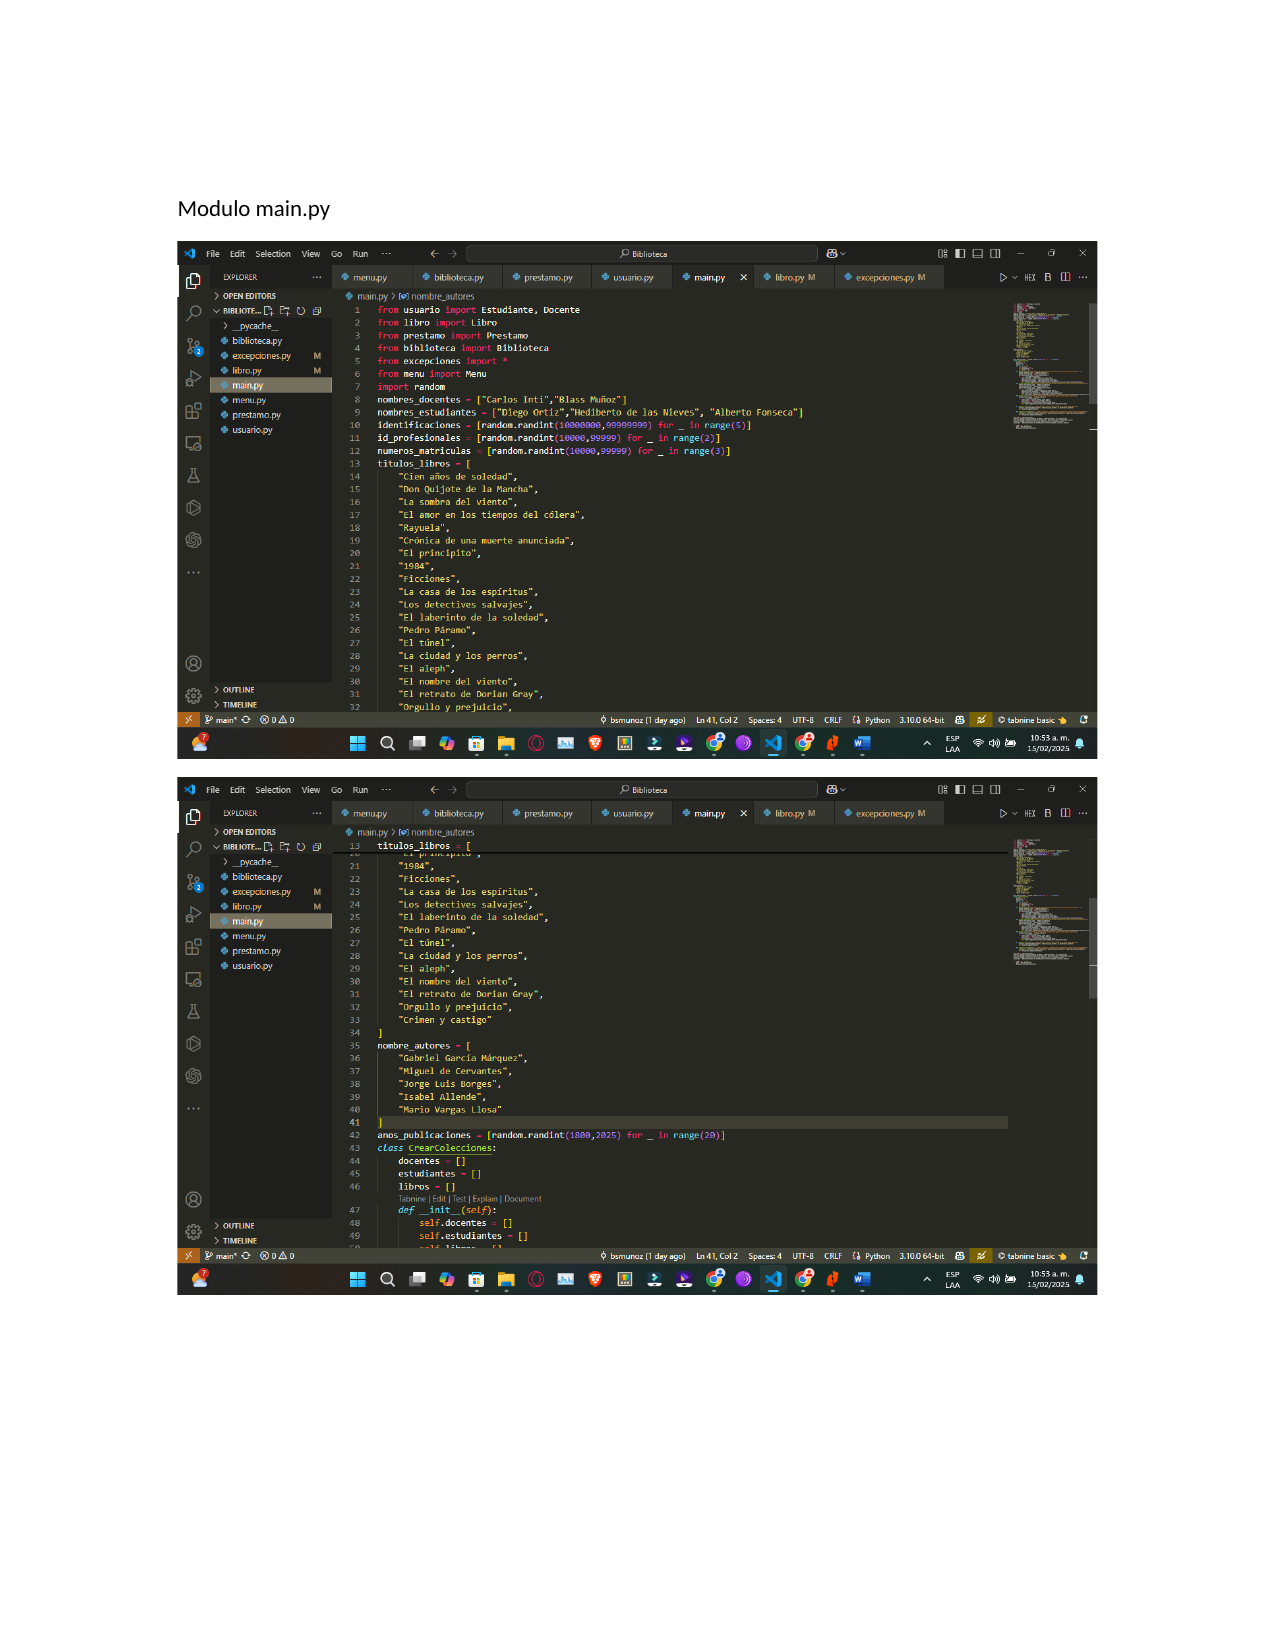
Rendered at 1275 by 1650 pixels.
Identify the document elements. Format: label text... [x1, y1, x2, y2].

text Modulo main.py [177, 194, 1098, 222]
picture [177, 241, 1098, 759]
picture [177, 777, 1098, 1295]
